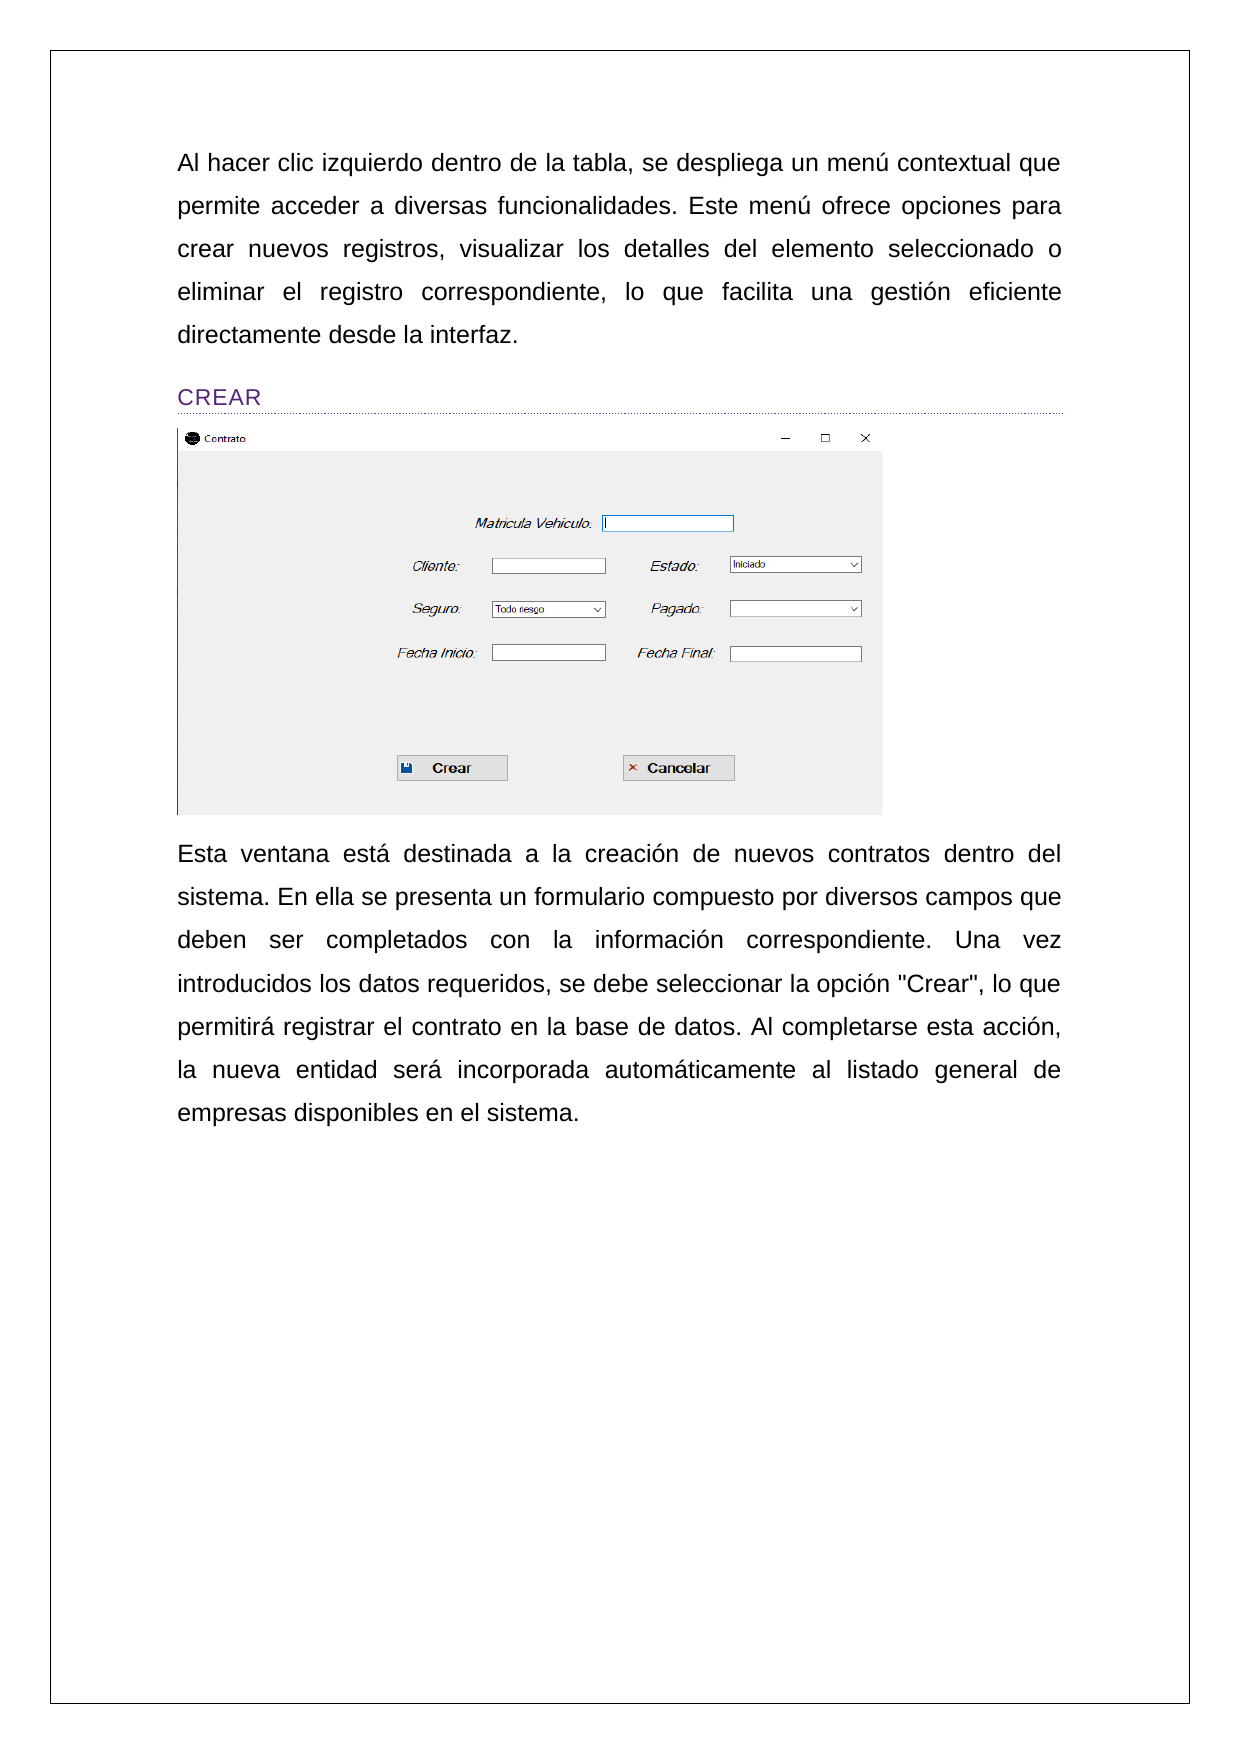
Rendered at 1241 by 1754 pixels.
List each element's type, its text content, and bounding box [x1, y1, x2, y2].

picture [177, 428, 883, 815]
text Al hacer clic izquierdo dentro de la tabla, se despliega un menú contextual que permite acceder a diversas funcionalidades. Este menú ofrece opciones para crear nuevos registros, visualizar los detalles del elemento seleccionado o eliminar el registro correspondiente, lo que facilita una gestión eficiente directamente desde la interfaz. [177, 148, 1063, 349]
text Esta ventana está destinada a la creación de nuevos contratos dentro del sistema. En ella se presenta un formulario compuesto por diversos campos que deben ser completados con la información correspondiente. Una vez introducidos los datos requeridos, se debe seleccionar la opción "Crear", lo que permitirá registrar el contrato en la base de datos. Al completarse esta acción, la nueva entidad será incorporada automáticamente al listado general de empresas disponibles en el sistema. [177, 839, 1063, 1127]
subtitle Crear [177, 384, 1063, 414]
